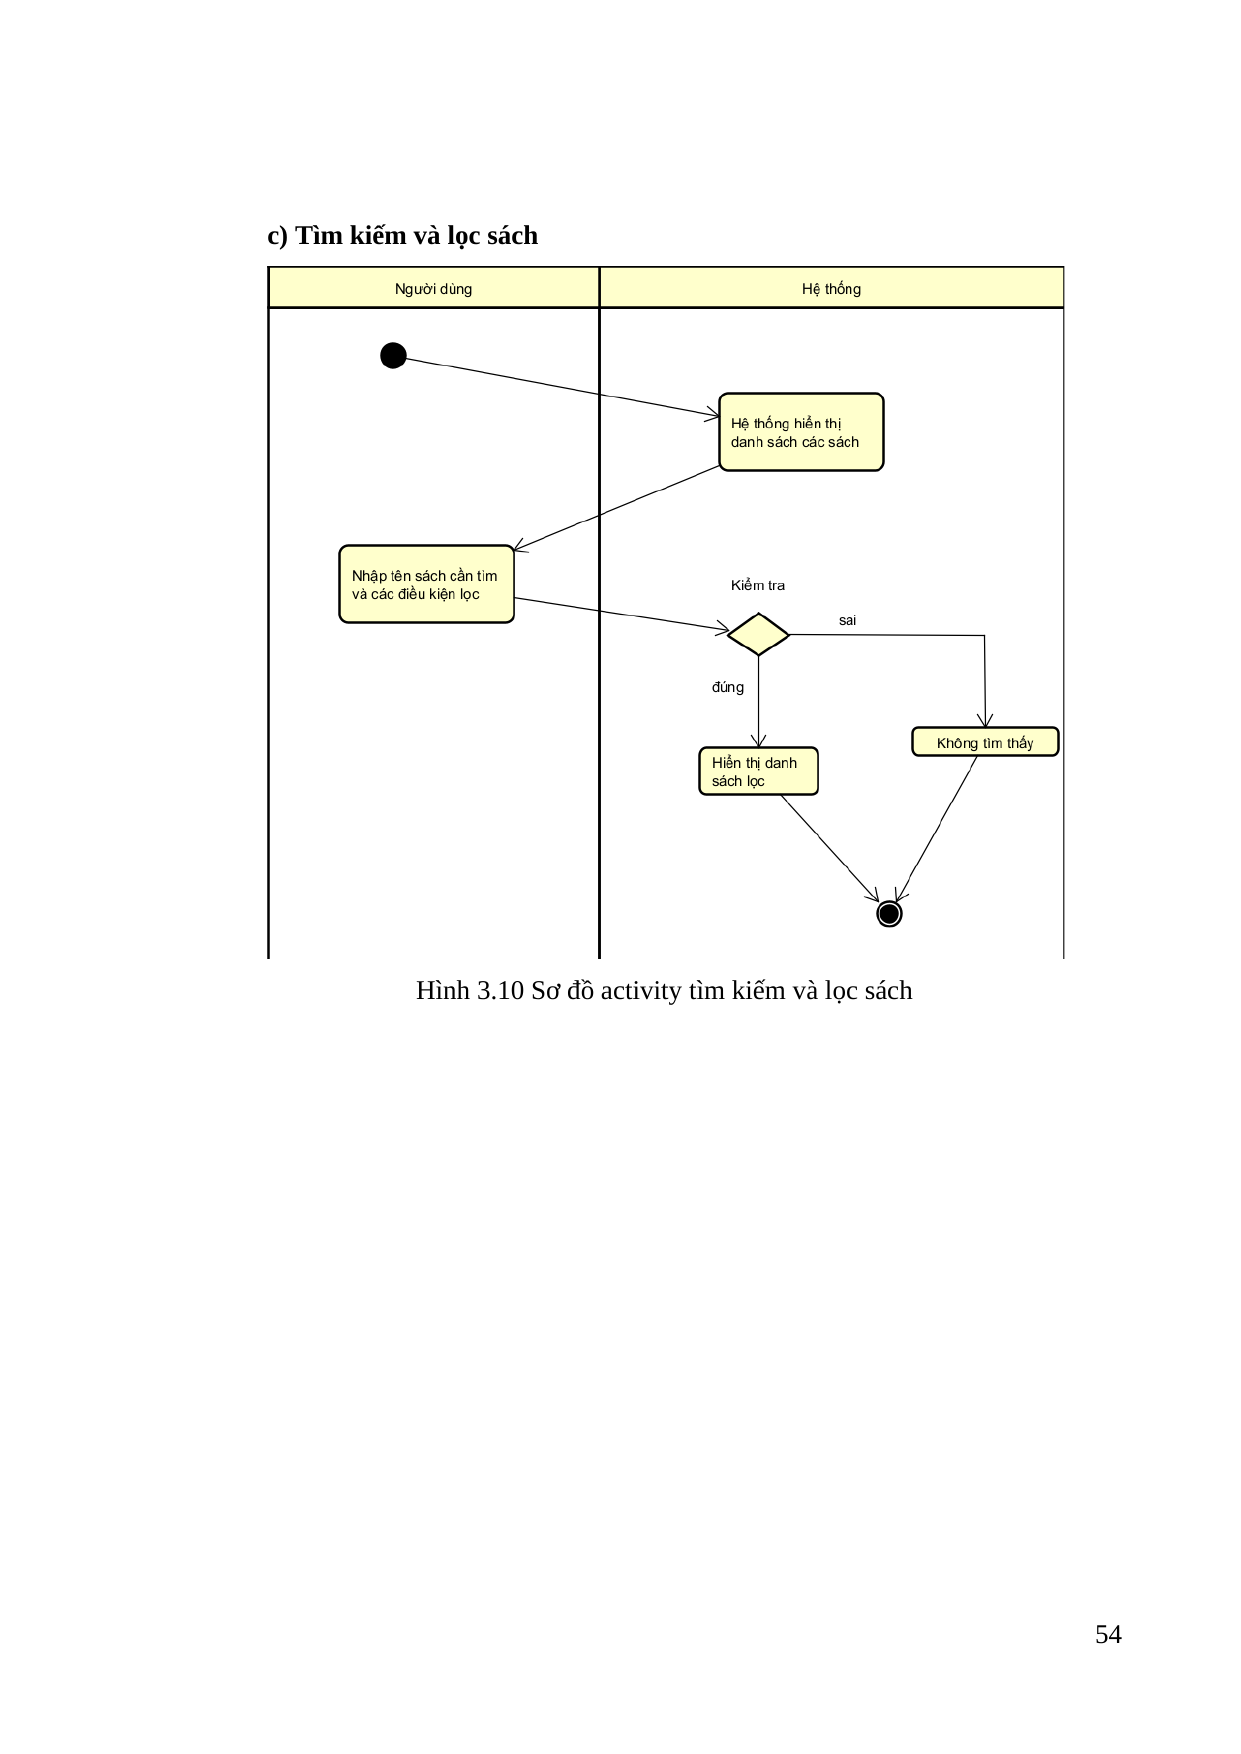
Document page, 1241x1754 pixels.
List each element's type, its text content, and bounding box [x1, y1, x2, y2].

picture [264, 266, 1065, 959]
subtitle Tìm kiếm và lọc sách [267, 219, 1122, 251]
